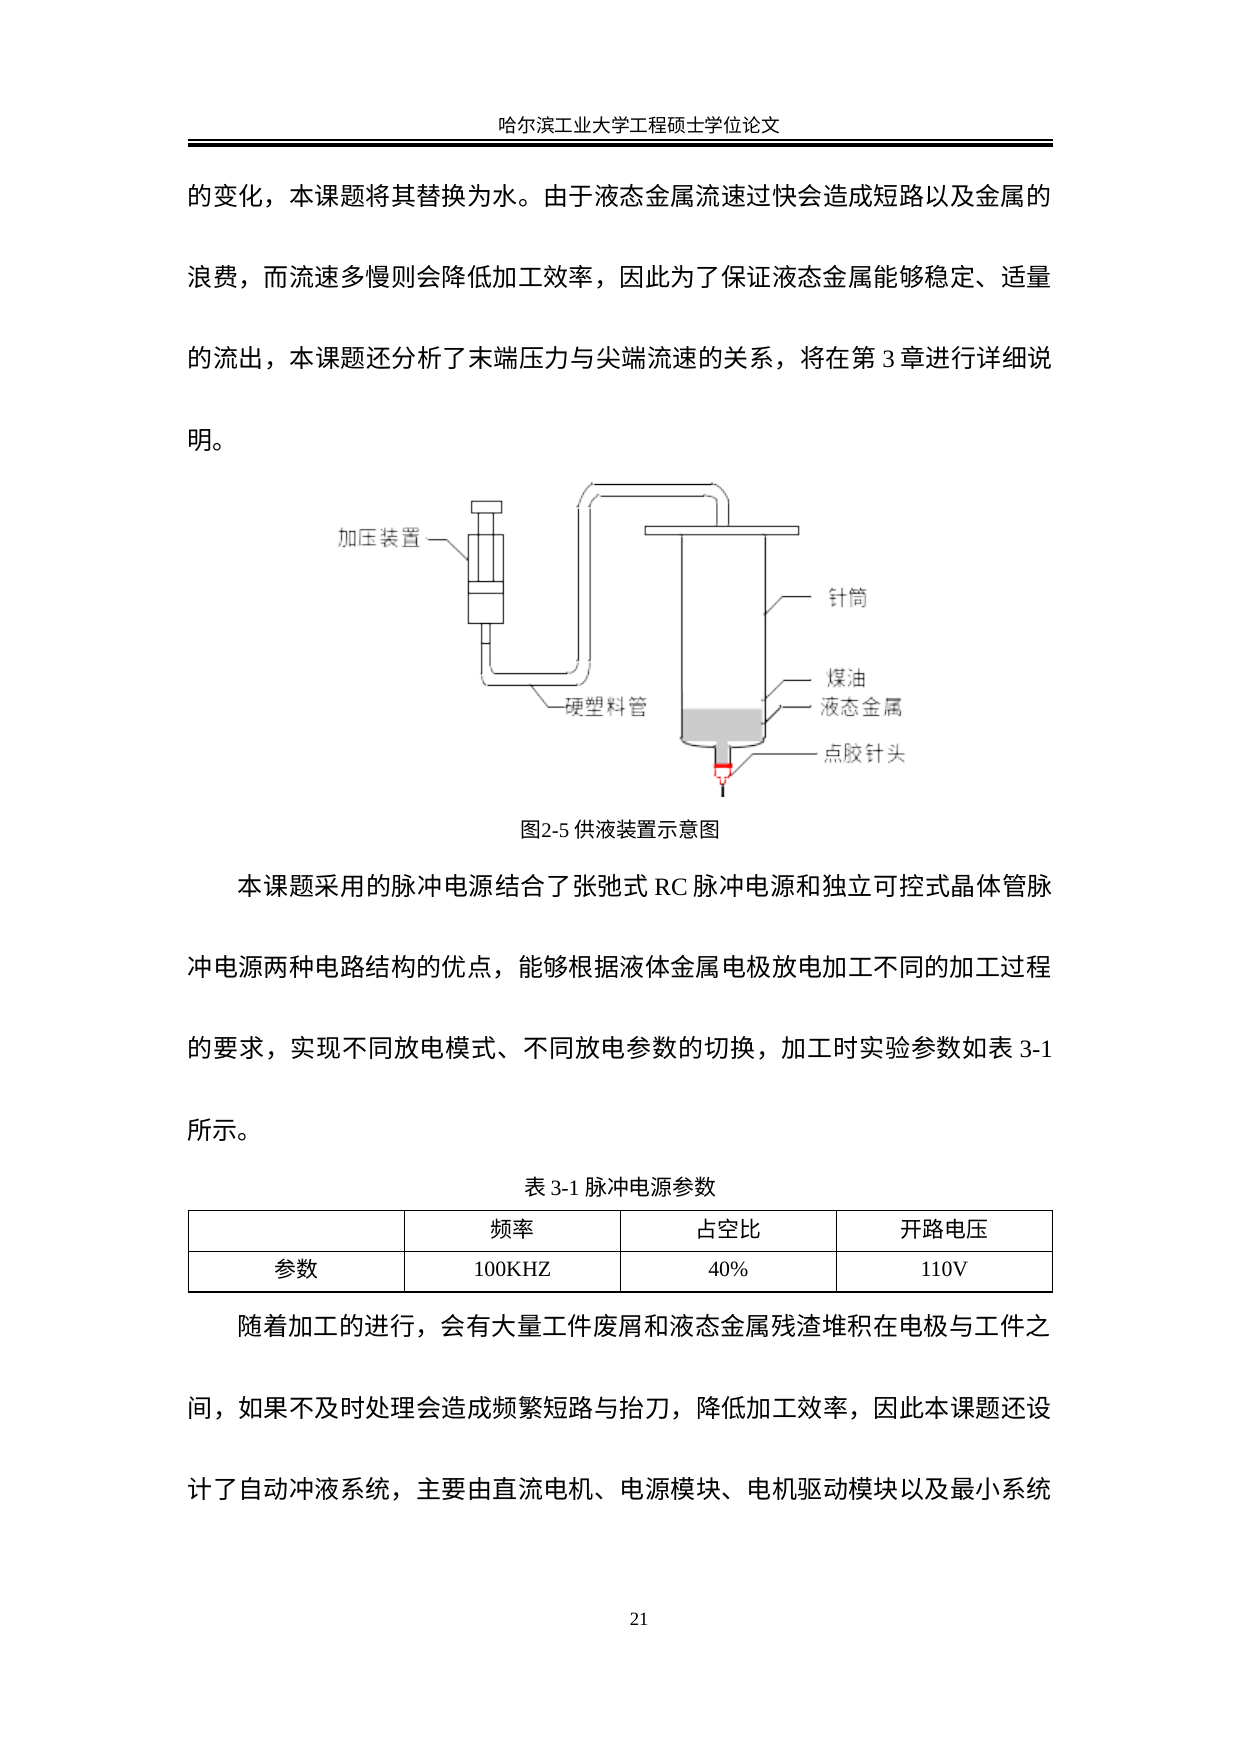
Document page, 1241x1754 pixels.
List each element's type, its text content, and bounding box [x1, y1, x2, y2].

table_header [189, 1211, 404, 1251]
table_cell 40% [621, 1252, 836, 1291]
table_cell 110V [837, 1252, 1052, 1291]
text 本课题采用的脉冲电源结合了张弛式RC脉冲电源和独立可控式晶体管脉冲电源两种电路结构的优点，能够根据液体金属电极放电加工不同的加工过程的要求，实现不同放电模式、不同放电参数的切换，加工时实验参数如表3-1所示。 [187, 852, 1053, 1161]
table_header 占空比 [621, 1211, 836, 1251]
text 表3-1 脉冲电源参数 [187, 1170, 1053, 1202]
table_cell 100KHZ [405, 1252, 620, 1291]
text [187, 1292, 1053, 1520]
text 图2-5 供液装置示意图 [187, 812, 1053, 844]
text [187, 162, 1053, 471]
table_header 频率 [405, 1211, 620, 1251]
table_header 开路电压 [837, 1211, 1052, 1251]
table_cell 参数 [189, 1252, 404, 1291]
